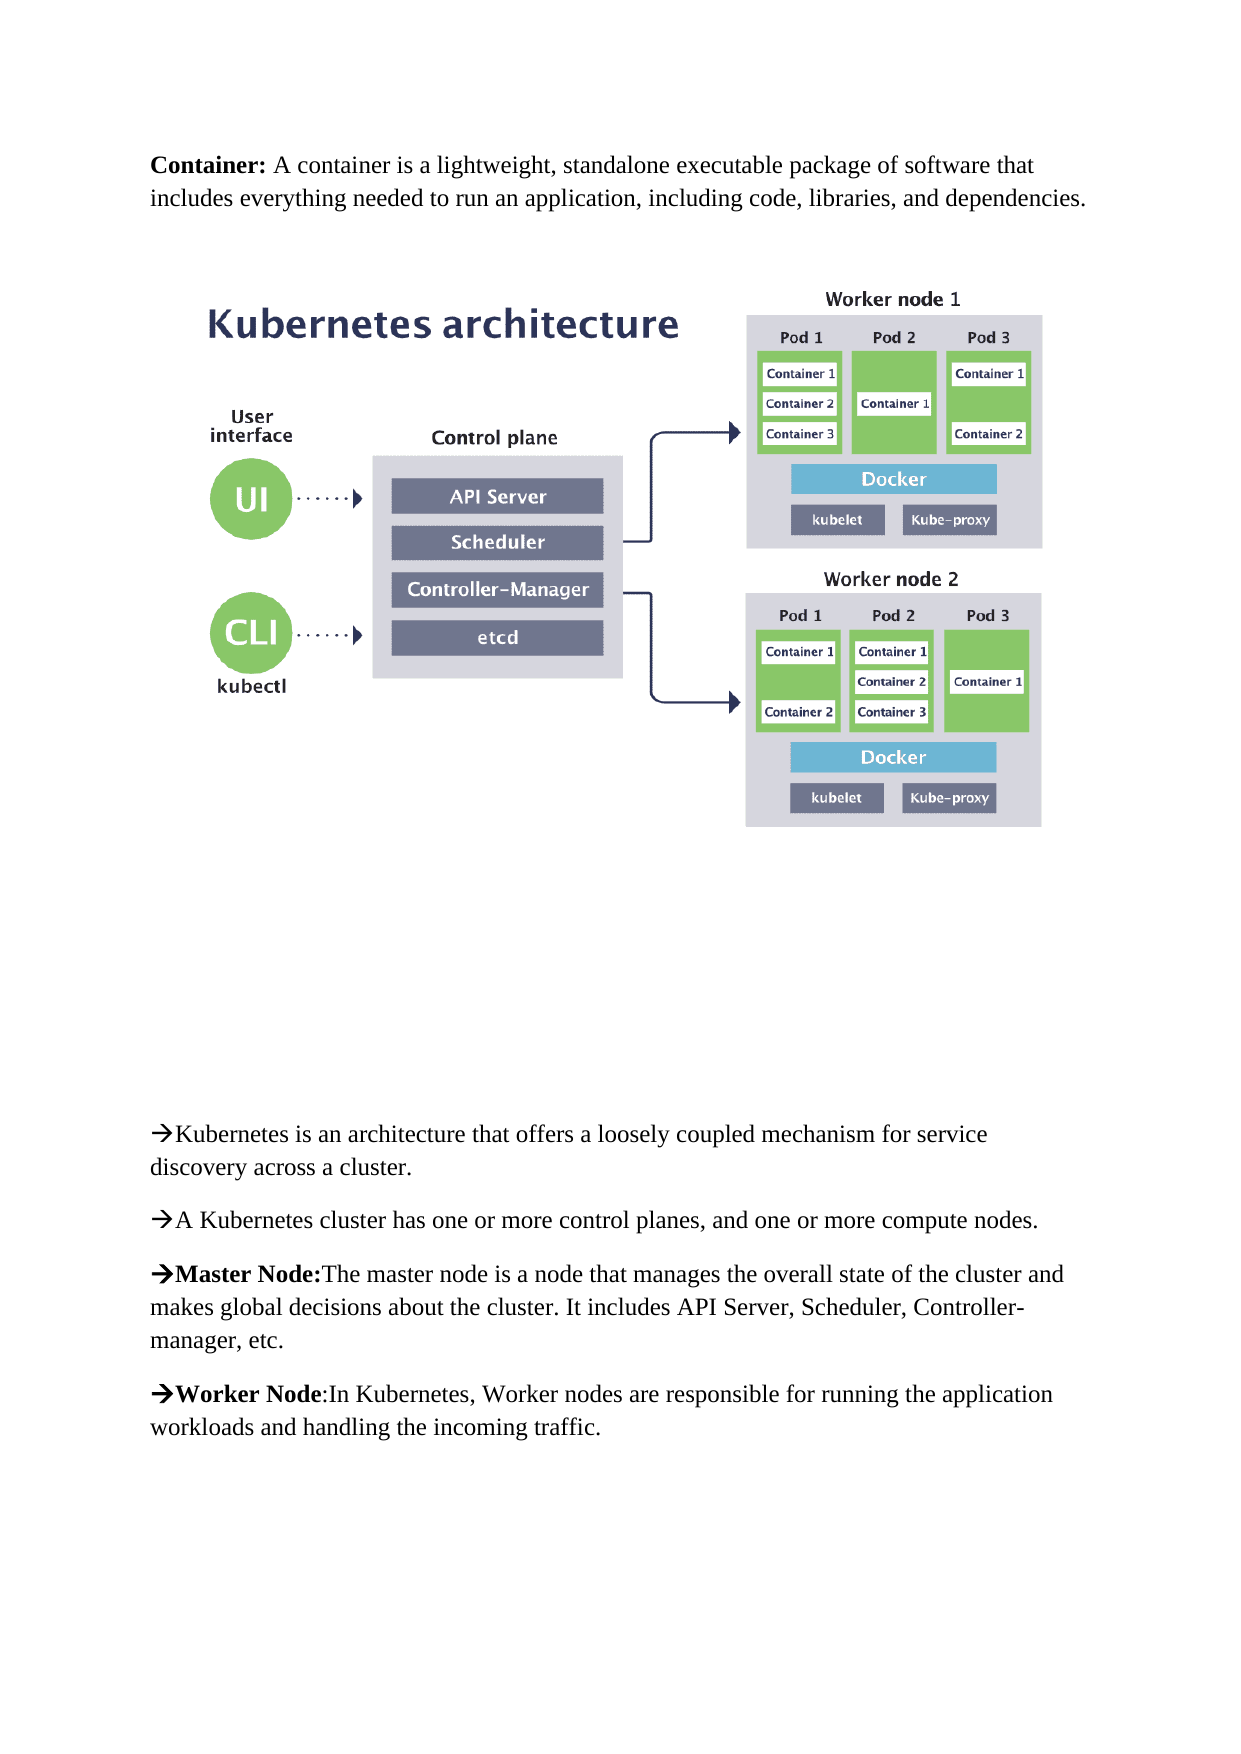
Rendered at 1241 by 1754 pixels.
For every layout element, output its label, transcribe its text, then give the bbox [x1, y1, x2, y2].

text Kubernetes is an architecture that offers a loosely coupled mechanism for service discovery across a cluster. [150, 1119, 1090, 1181]
text A Kubernetes cluster has one or more control planes, and one or more compute nodes. [150, 1206, 1090, 1234]
text Container: A container is a lightweight, standalone executable package of software that includes everything needed to run an application, including code, libraries, and dependencies. [150, 150, 1090, 212]
text Worker Node:In Kubernetes, Worker nodes are responsible for running the application workloads and handling the incoming traffic. [150, 1379, 1090, 1441]
picture [150, 236, 1090, 871]
text Master Node:The master node is a node that manages the overall state of the cluster and makes global decisions about the cluster. It includes API Server, Scheduler, Controller-manager, etc. [150, 1259, 1090, 1354]
